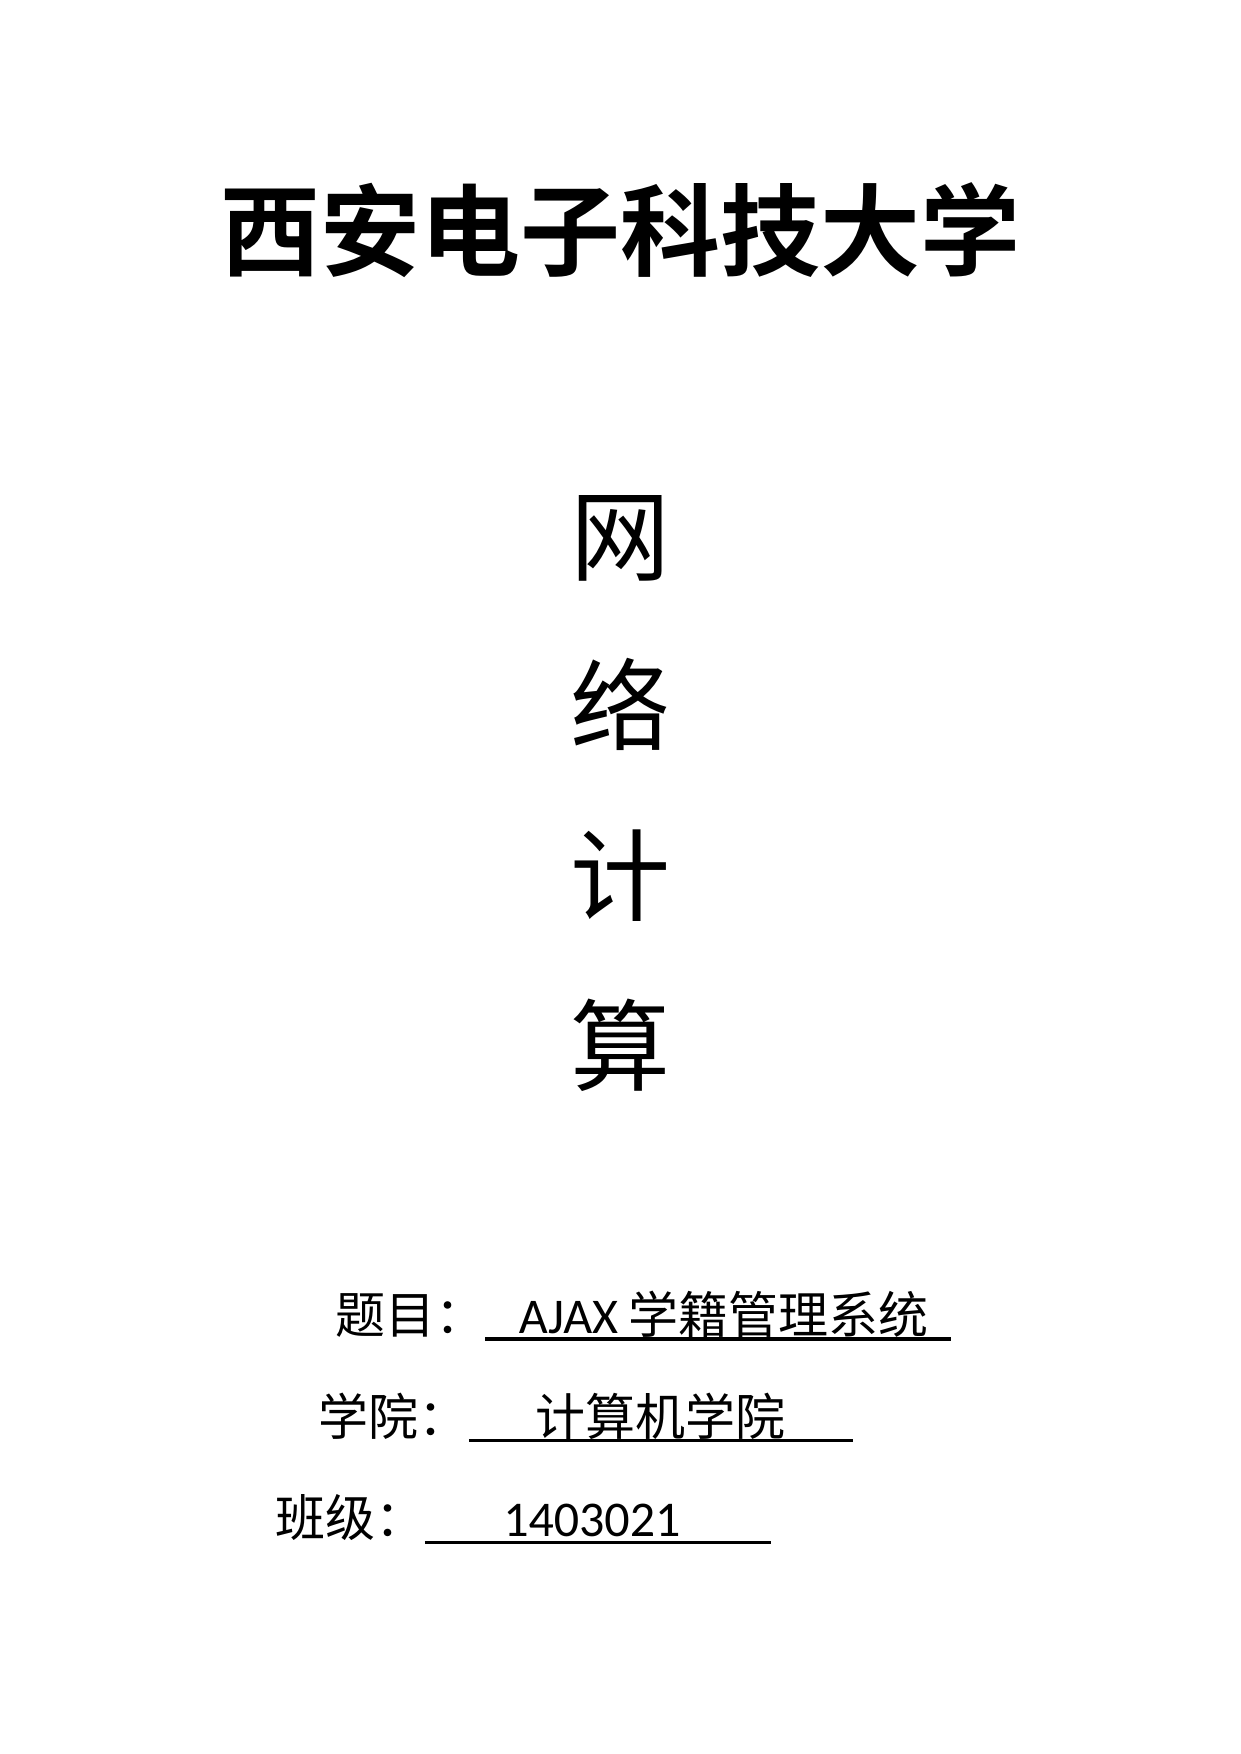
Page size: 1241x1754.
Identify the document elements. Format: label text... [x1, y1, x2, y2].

text 网 [187, 445, 1053, 615]
text 算 [187, 955, 1053, 1124]
text 班级： 1403021 [187, 1464, 1053, 1566]
text 题目： AJAX学籍管理系统 [187, 1260, 1053, 1362]
text 计 [187, 785, 1053, 955]
text 络 [187, 615, 1053, 785]
text 学院： 计算机学院 [275, 1362, 1053, 1464]
text 西安电子科技大学 [187, 140, 1053, 309]
